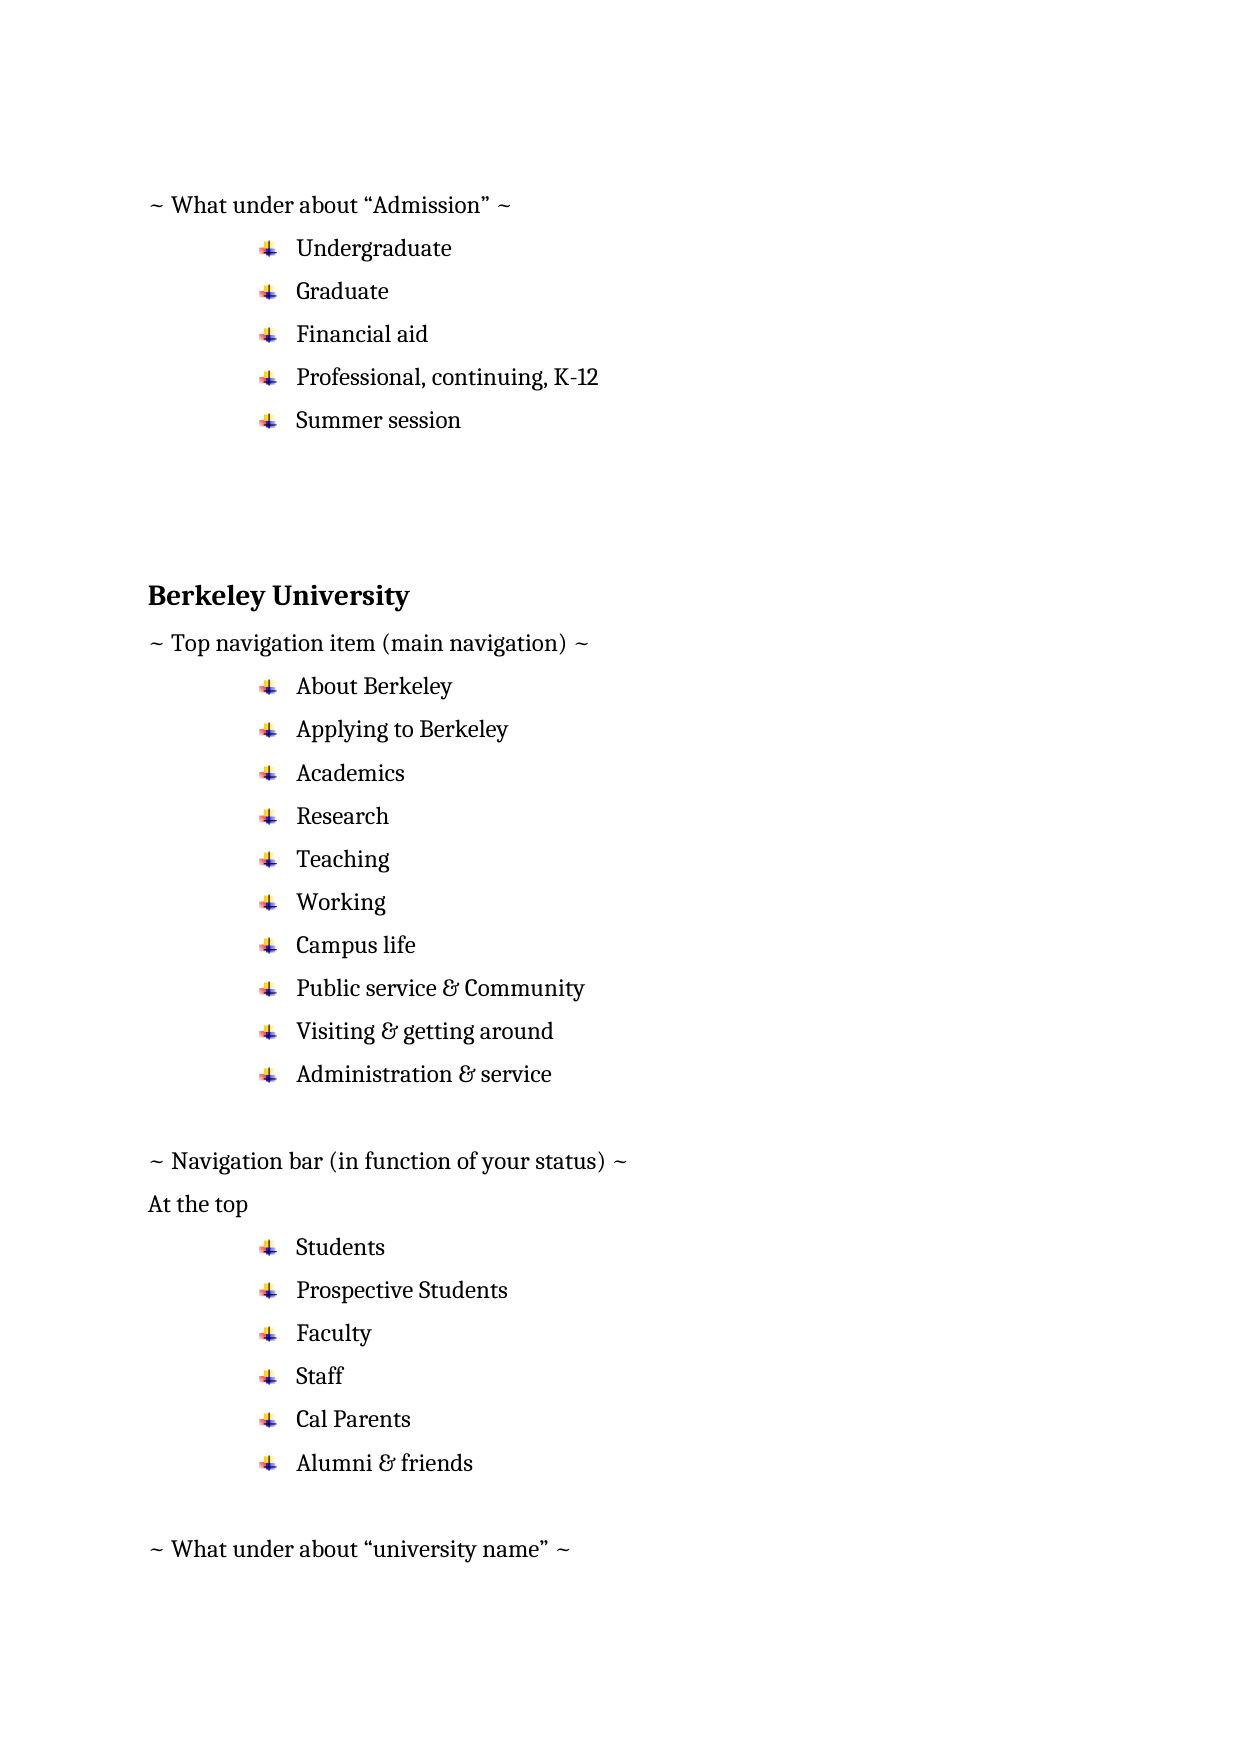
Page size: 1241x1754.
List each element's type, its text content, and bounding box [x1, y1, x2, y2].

picture [259, 326, 277, 343]
text ~ Top navigation item (main navigation) ~ [148, 629, 1093, 658]
picture [259, 764, 277, 781]
list Professional, continuing, K-12 [258, 363, 1093, 392]
text Berkeley University [148, 579, 1093, 612]
list Undergraduate [258, 234, 1093, 263]
picture [259, 1454, 277, 1471]
list Academics [258, 758, 1093, 787]
text At the top [148, 1190, 1093, 1218]
picture [259, 807, 277, 825]
list Research [258, 802, 1093, 830]
picture [259, 412, 277, 429]
picture [259, 1023, 277, 1040]
list Applying to Berkeley [258, 715, 1093, 744]
picture [259, 980, 277, 997]
picture [259, 1411, 277, 1428]
text ~ Navigation bar (in function of your status) ~ [148, 1147, 1093, 1175]
picture [259, 369, 277, 386]
picture [259, 1238, 277, 1256]
list Administration & service [258, 1060, 1093, 1089]
list Teaching [258, 845, 1093, 873]
picture [259, 283, 277, 300]
picture [259, 936, 277, 954]
picture [259, 1325, 277, 1342]
picture [259, 893, 277, 911]
text ~ What under about “Admission” ~ [148, 191, 1093, 219]
list Visiting & getting around [258, 1017, 1093, 1046]
list Staff [258, 1362, 1093, 1391]
list Financial aid [258, 320, 1093, 349]
list Summer session [258, 406, 1093, 435]
picture [259, 1066, 277, 1083]
text ~ What under about “university name” ~ [148, 1535, 1093, 1563]
list Campus life [258, 931, 1093, 960]
list Working [258, 888, 1093, 917]
picture [259, 1281, 277, 1299]
list Cal Parents [258, 1405, 1093, 1434]
list Students [258, 1233, 1093, 1262]
list About Berkeley [258, 672, 1093, 701]
picture [259, 678, 277, 695]
list Public service & Community [258, 974, 1093, 1003]
list Prospective Students [258, 1276, 1093, 1305]
picture [259, 721, 277, 738]
list Graduate [258, 277, 1093, 306]
list Alumni & friends [258, 1448, 1093, 1477]
picture [259, 1368, 277, 1385]
list Faculty [258, 1319, 1093, 1348]
picture [259, 850, 277, 868]
picture [259, 239, 277, 257]
